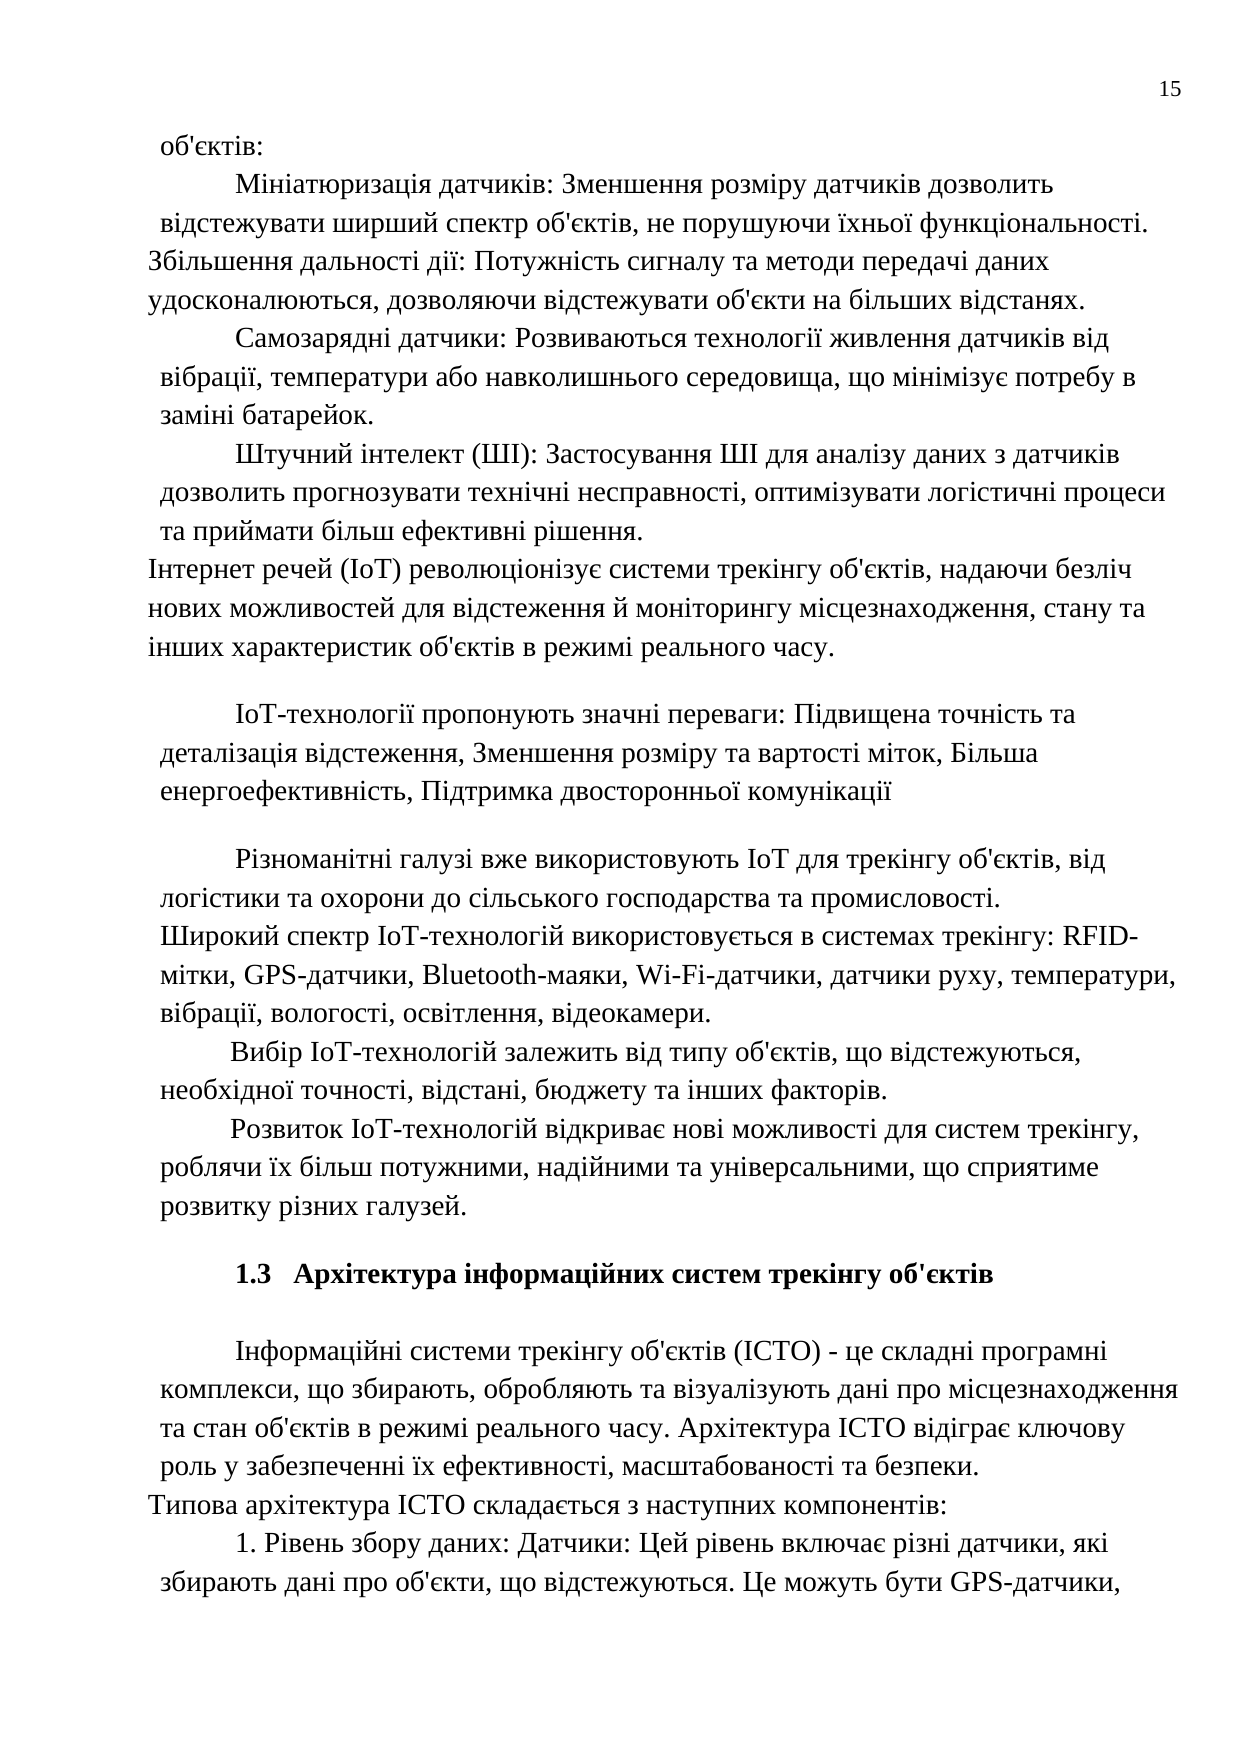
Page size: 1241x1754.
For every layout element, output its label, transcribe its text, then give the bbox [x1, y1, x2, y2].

text Мініатюризація датчиків: Зменшення розміру датчиків дозволить відстежувати ширший спектр об'єктів, не порушуючи їхньої функціональності. [160, 166, 1181, 238]
text 1.3 Архітектура інформаційних систем трекінгу об'єктів [160, 1256, 1181, 1289]
text Збільшення дальності дії: Потужність сигналу та методи передачі даних удосконалюються, дозволяючи відстежувати об'єкти на більших відстанях. [148, 243, 1181, 315]
text Штучний інтелект (ШІ): Застосування ШІ для аналізу даних з датчиків дозволить прогнозувати технічні несправності, оптимізувати логістичні процеси та приймати більш ефективні рішення. [160, 436, 1181, 547]
text Інформаційні системи трекінгу об'єктів (ІСТО) - це складні програмні комплекси, що збирають, обробляють та візуалізують дані про місцезнаходження та стан об'єктів в режимі реального часу. Архітектура ІСТО відіграє ключову роль у забезпеченні їх ефективності, масштабованості та безпеки. [160, 1333, 1181, 1482]
text Різноманітні галузі вже використовують IoT для трекінгу об'єктів, від логістики та охорони до сільського господарства та промисловості. Широкий спектр IoT-технологій використовується в системах трекінгу: RFID-мітки, GPS-датчики, Bluetooth-маяки, Wi-Fi-датчики, датчики руху, температури, вібрації, вологості, освітлення, відеокамери. Вибір IoT-технологій залежить від типу об'єктів, що відстежуються, необхідної точності, відстані, бюджету та інших факторів. Розвиток IoT-технологій відкриває нові можливості для систем трекінгу, роблячи їх більш потужними, надійними та універсальними, що сприятиме розвитку різних галузей. [160, 841, 1181, 1222]
text Самозарядні датчики: Розвиваються технології живлення датчиків від вібрації, температури або навколишнього середовища, що мінімізує потребу в заміні батарейок. [160, 320, 1181, 431]
text Типова архітектура ІСТО складається з наступних компонентів: [148, 1487, 1181, 1521]
text Інтернет речей (IoT) революціонізує системи трекінгу об'єктів, надаючи безліч нових можливостей для відстеження й моніторингу місцезнаходження, стану та інших характеристик об'єктів в режимі реального часу. [148, 552, 1181, 662]
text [160, 128, 1181, 161]
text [160, 1526, 1181, 1598]
text IoT-технології пропонують значні переваги: Підвищена точність та деталізація відстеження, Зменшення розміру та вартості міток, Більша енергоефективність, Підтримка двосторонньої комунікації [160, 696, 1181, 807]
